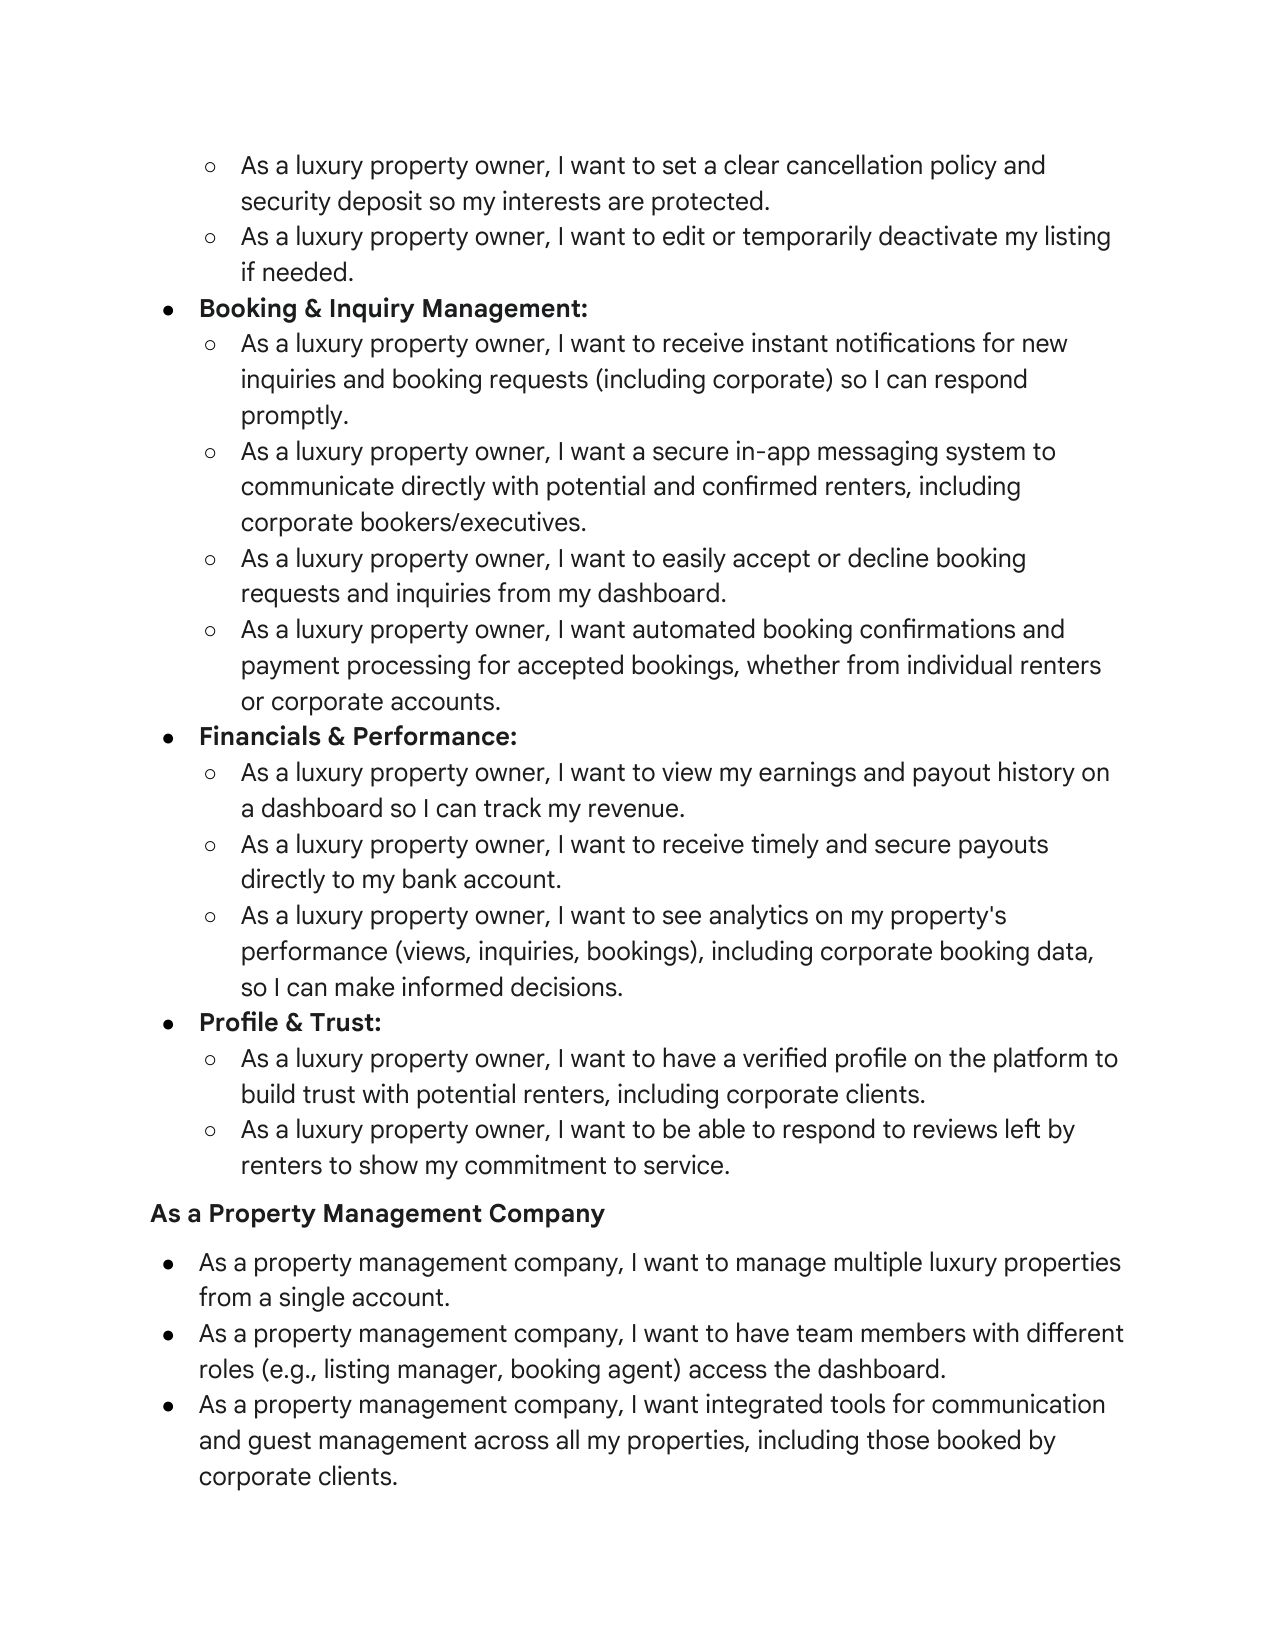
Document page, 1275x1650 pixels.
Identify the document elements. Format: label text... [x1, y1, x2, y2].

list As a luxury property owner, I want to receive timely and secure payouts directly to my bank account. [203, 829, 1125, 896]
list As a luxury property owner, I want to receive instant notifications for new inquiries and booking requests (including corporate) so I can respond promptly. [203, 329, 1125, 431]
text As a Property Management Company [150, 1199, 1125, 1230]
list As a luxury property owner, I want a secure in-app messaging system to communicate directly with potential and confirmed renters, including corporate bookers/executives. [203, 436, 1125, 539]
list As a luxury property owner, I want to edit or temporarily deactivate my listing if needed. [203, 221, 1125, 288]
list As a luxury property owner, I want automated booking confirmations and payment processing for accepted bookings, whether from individual renters or corporate accounts. [203, 614, 1125, 717]
list As a luxury property owner, I want to be able to respond to reviews left by renters to show my commitment to service. [203, 1115, 1125, 1182]
list As a property management company, I want integrated tools for communication and guest management across all my properties, including those booked by corporate clients. [161, 1390, 1125, 1493]
list As a luxury property owner, I want to have a verified profile on the platform to build trust with potential renters, including corporate clients. [203, 1043, 1125, 1110]
list As a property management company, I want to have team members with different roles (e.g., listing manager, booking agent) access the dashboard. [161, 1318, 1125, 1385]
list As a property management company, I want to manage multiple luxury properties from a single account. [161, 1247, 1125, 1314]
list As a luxury property owner, I want to view my earnings and payout history on a dashboard so I can track my revenue. [203, 757, 1125, 824]
list Financials & Performance: [161, 722, 1125, 753]
list Profile & Trust: [161, 1007, 1125, 1039]
list As a luxury property owner, I want to set a clear cancellation policy and security deposit so my interests are protected. [203, 150, 1125, 217]
list As a luxury property owner, I want to see analytics on my property's performance (views, inquiries, bookings), including corporate booking data, so I can make informed decisions. [203, 900, 1125, 1003]
list Booking & Inquiry Management: [161, 293, 1125, 324]
list As a luxury property owner, I want to easily accept or decline booking requests and inquiries from my dashboard. [203, 543, 1125, 610]
